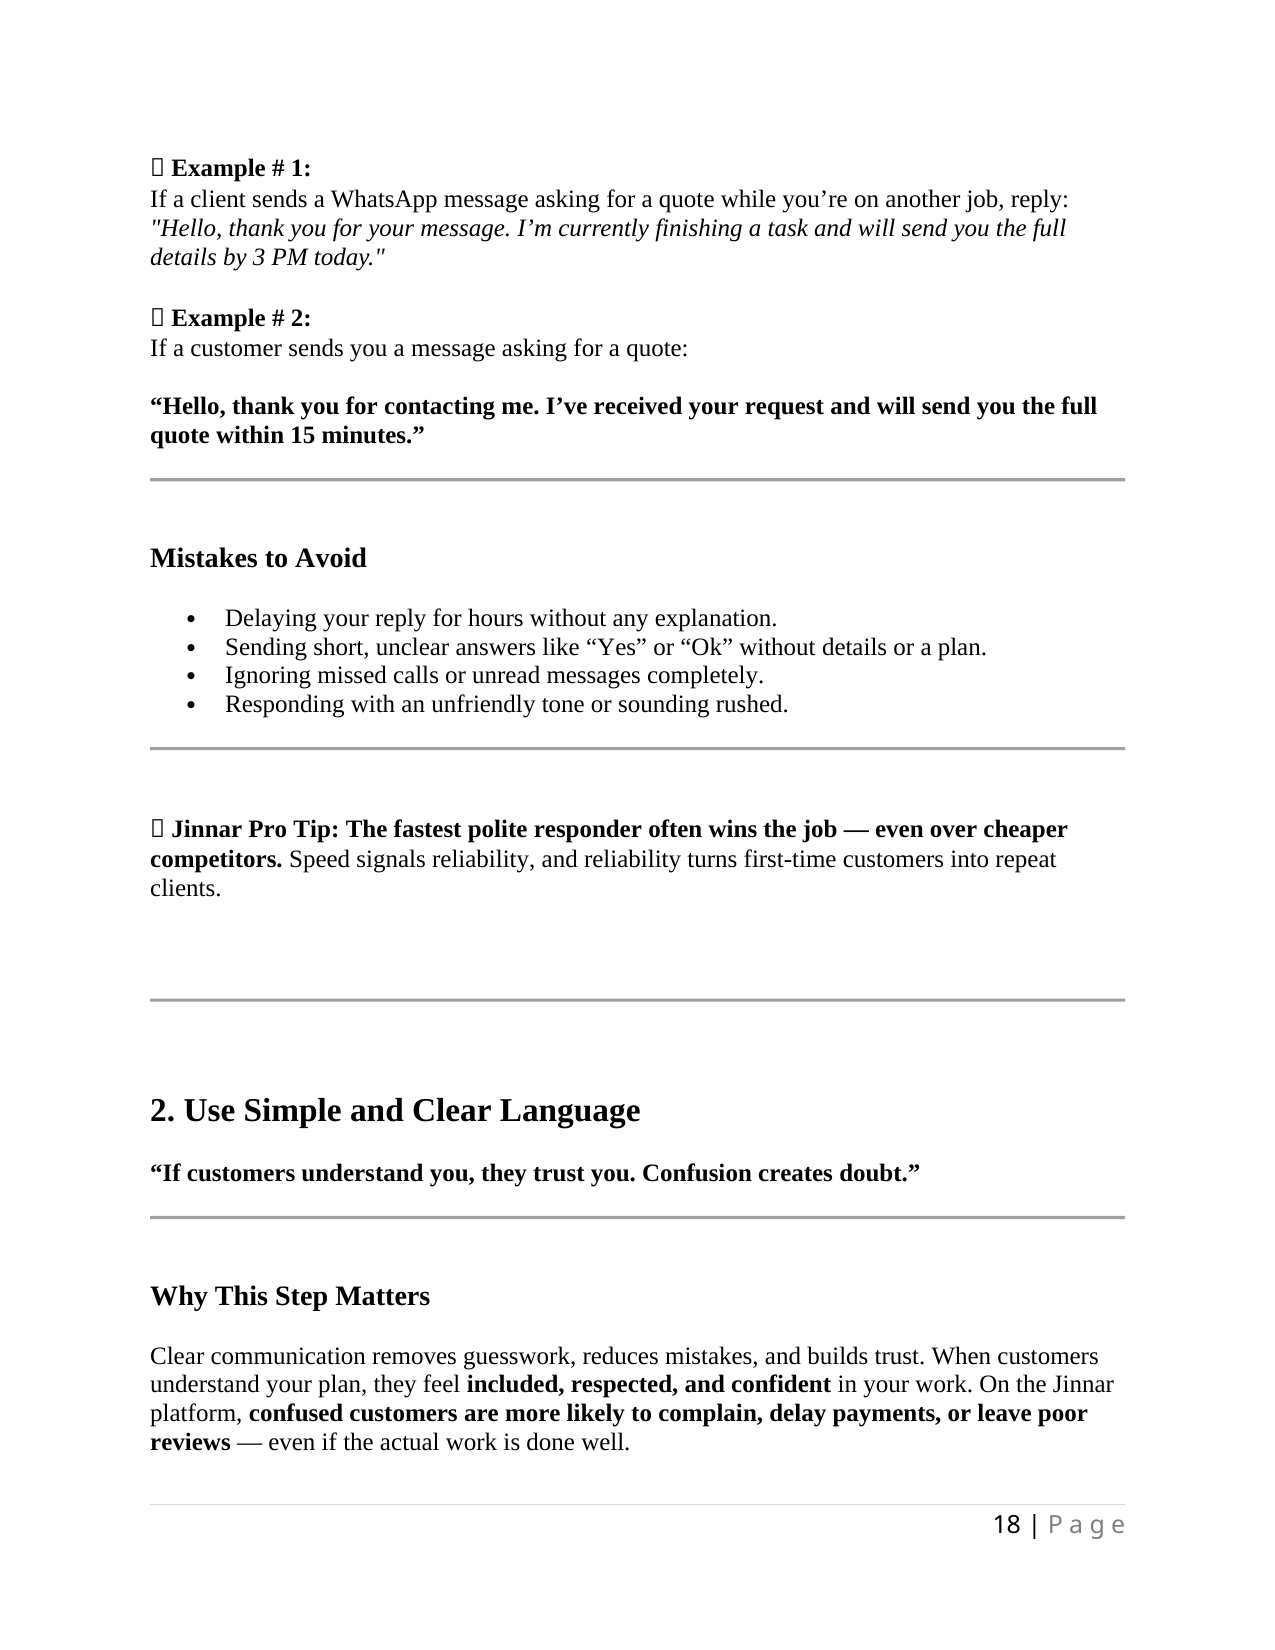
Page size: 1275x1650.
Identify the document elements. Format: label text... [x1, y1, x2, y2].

list Ignoring missed calls or unread messages completely. [187, 660, 1125, 689]
list Delaying your reply for hours without any explanation. [187, 603, 1125, 632]
list Responding with an unfriendly tone or sounding rushed. [187, 689, 1125, 718]
list Sending short, unclear answers like “Yes” or “Ok” without details or a plan. [187, 632, 1125, 660]
text Mistakes to Avoid [150, 541, 1125, 574]
text Clear communication removes guesswork, reduces mistakes, and builds trust. When customers understand your plan, they feel included, respected, and confident in your work. On the Jinnar platform, confused customers are more likely to complain, delay payments, or leave poor reviews — even if the actual work is done well. [150, 1341, 1125, 1456]
text “If customers understand you, they trust you. Confusion creates doubt.” [150, 1158, 1125, 1187]
text 2. Use Simple and Clear Language [150, 1091, 1125, 1129]
text Why This Step Matters [150, 1279, 1125, 1312]
text 📌 Example # 2: If a customer sends you a message asking for a quote: [150, 299, 1125, 362]
text 💡 Jinnar Pro Tip: The fastest polite responder often wins the job — even over cheaper competitors. Speed signals reliability, and reliability turns first-time customers into repeat clients. [150, 810, 1125, 902]
text 📌 Example # 1: If a client sends a WhatsApp message asking for a quote while you’re on another job, reply: "Hello, thank you for your message. I’m currently finishing a task and will send you the full details by 3 PM today." [150, 150, 1125, 270]
text “Hello, thank you for contacting me. I’ve received your request and will send you the full quote within 15 minutes.” [150, 391, 1125, 449]
